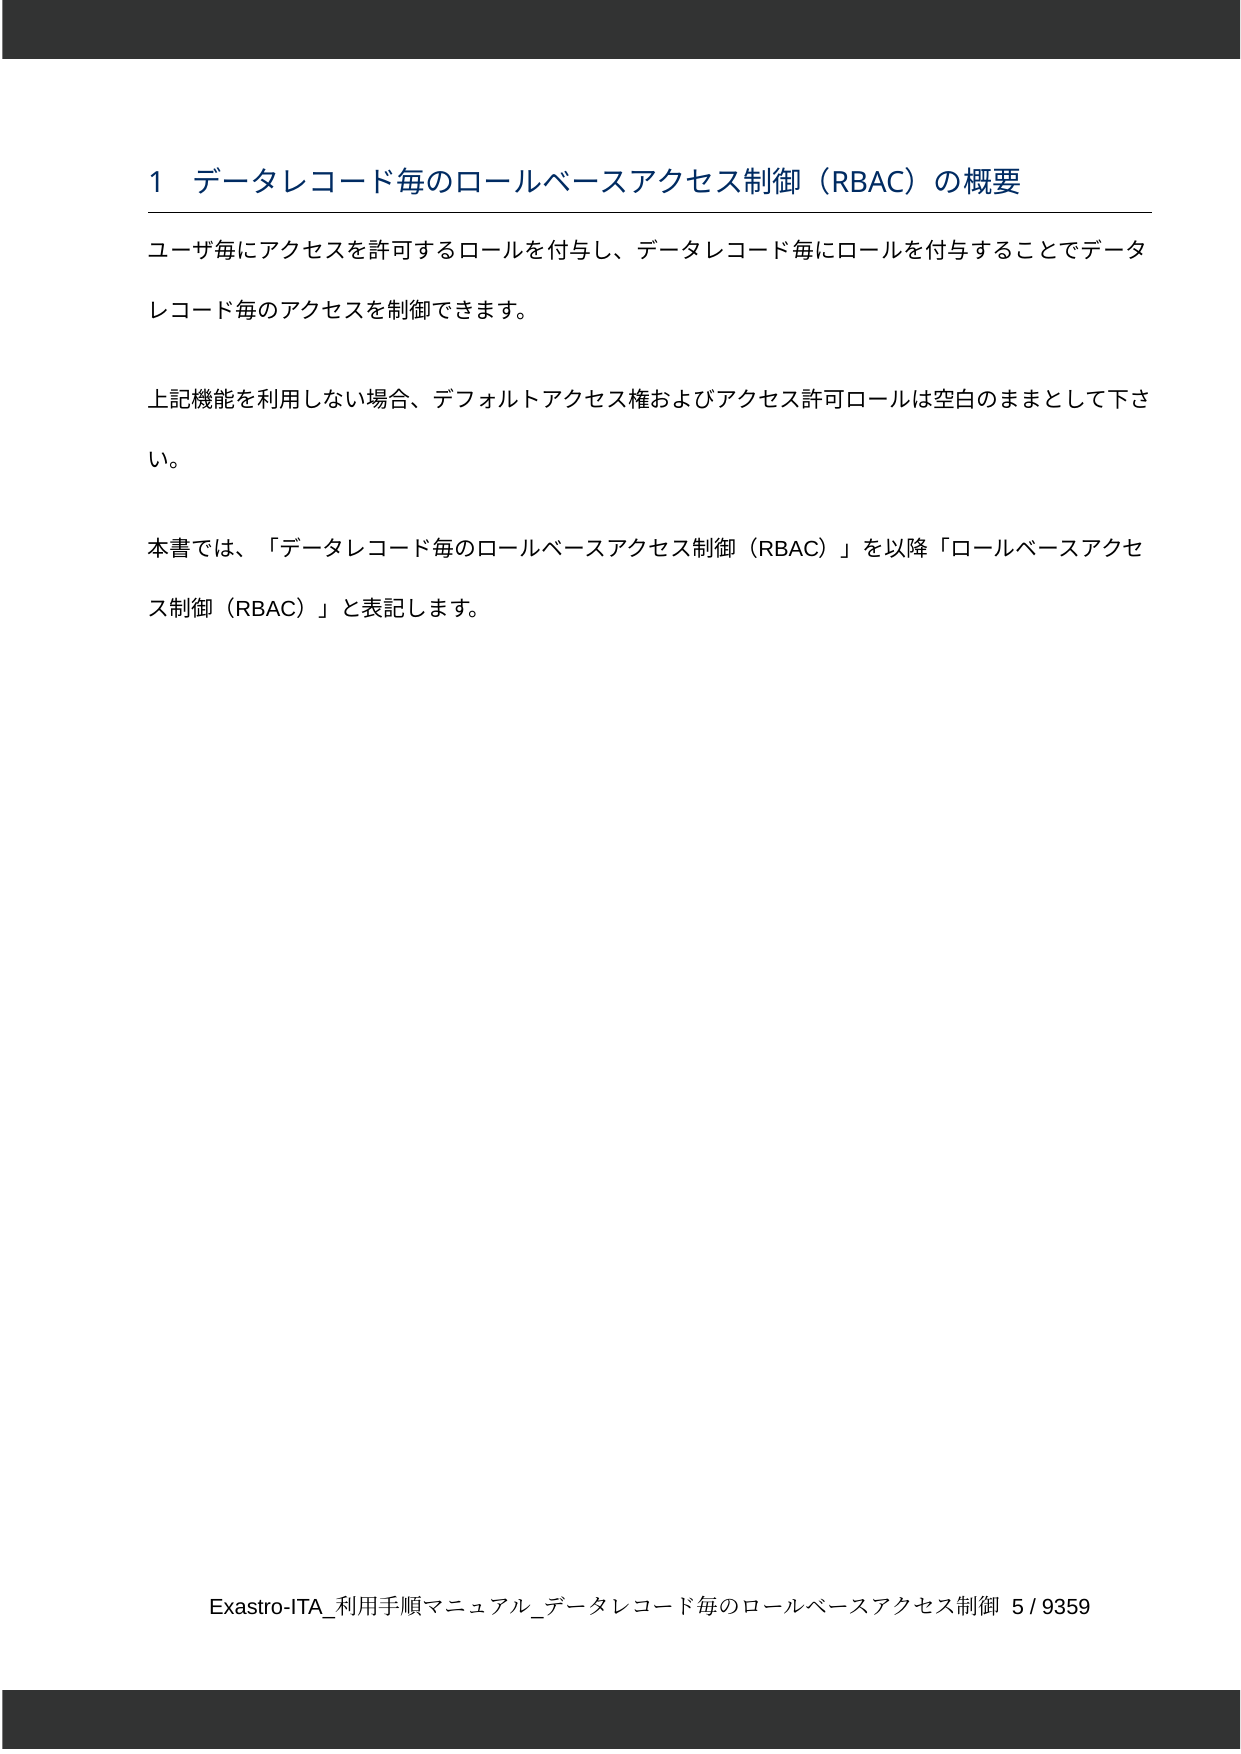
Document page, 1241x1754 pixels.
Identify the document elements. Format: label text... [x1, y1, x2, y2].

text 上記機能を利用しない場合、デフォルトアクセス権およびアクセス許可ロールは空白のままとして下さい。 [148, 368, 1152, 488]
subtitle データレコード毎のロールベースアクセス制御（RBAC）の概要 [148, 151, 1152, 212]
text ユーザ毎にアクセスを許可するロールを付与し、データレコード毎にロールを付与することでデータレコード毎のアクセスを制御できます。 [148, 219, 1152, 339]
picture [2, 0, 1241, 59]
text 本書では、「データレコード毎のロールベースアクセス制御（RBAC）」を以降「ロールベースアクセス制御（RBAC）」と表記します。 [148, 517, 1152, 637]
picture [2, 1690, 1241, 1749]
